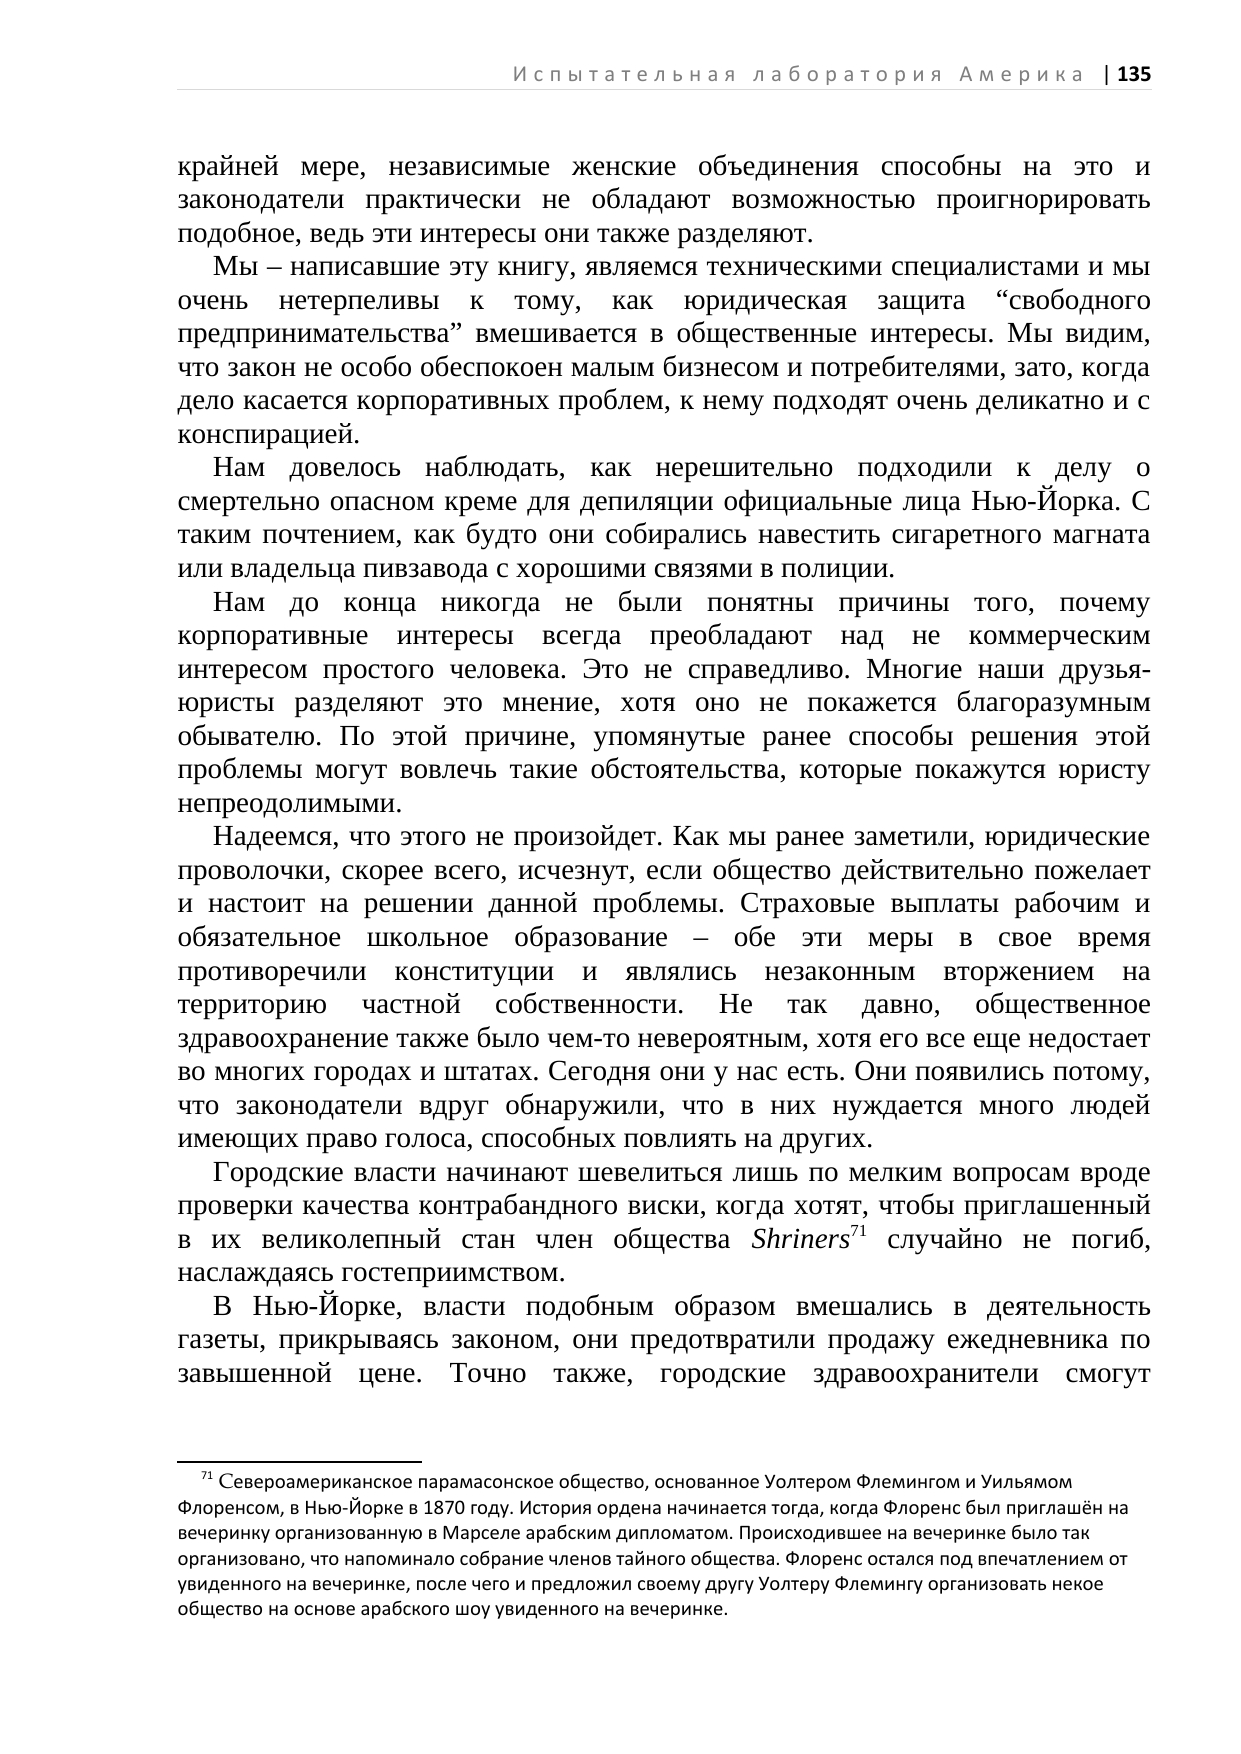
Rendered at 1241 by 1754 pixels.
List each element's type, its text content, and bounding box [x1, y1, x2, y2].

text Нам до конца никогда не были понятны причины того, почему корпоративные интересы всегда преобладают над не коммерческим интересом простого человека. Это не справедливо. Многие наши друзья-юристы разделяют это мнение, хотя оно не покажется благоразумным обывателю. По этой причине, упомянутые ранее способы решения этой проблемы могут вовлечь такие обстоятельства, которые покажутся юристу непреодолимыми. [177, 584, 1152, 818]
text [177, 1288, 1152, 1389]
text Надеемся, что этого не произойдет. Как мы ранее заметили, юридические проволочки, скорее всего, исчезнут, если общество действительно пожелает и настоит на решении данной проблемы. Страховые выплаты рабочим и обязательное школьное образование – обе эти меры в свое время противоречили конституции и являлись незаконным вторжением на территорию частной собственности. Не так давно, общественное здравоохранение также было чем-то невероятным, хотя его все еще недостает во многих городах и штатах. Сегодня они у нас есть. Они появились потому, что законодатели вдруг обнаружили, что в них нуждается много людей имеющих право голоса, способных повлиять на других. [177, 818, 1152, 1154]
text Нам довелось наблюдать, как нерешительно подходили к делу о смертельно опасном креме для депиляции официальные лица Нью-Йорка. С таким почтением, как будто они собирались навестить сигаретного магната или владельца пивзавода с хорошими связями в полиции. [177, 449, 1152, 584]
text Мы – написавшие эту книгу, являемся техническими специалистами и мы очень нетерпеливы к тому, как юридическая защита “свободного предпринимательства” вмешивается в общественные интересы. Мы видим, что закон не особо обеспокоен малым бизнесом и потребителями, зато, когда дело касается корпоративных проблем, к нему подходят очень деликатно и с конспирацией. [177, 248, 1152, 449]
text Городские власти начинают шевелиться лишь по мелким вопросам вроде проверки качества контрабандного виски, когда хотят, чтобы приглашенный в их великолепный стан член общества Shriners случайно не погиб, наслаждаясь гостеприимством. [177, 1154, 1152, 1288]
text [177, 148, 1152, 248]
